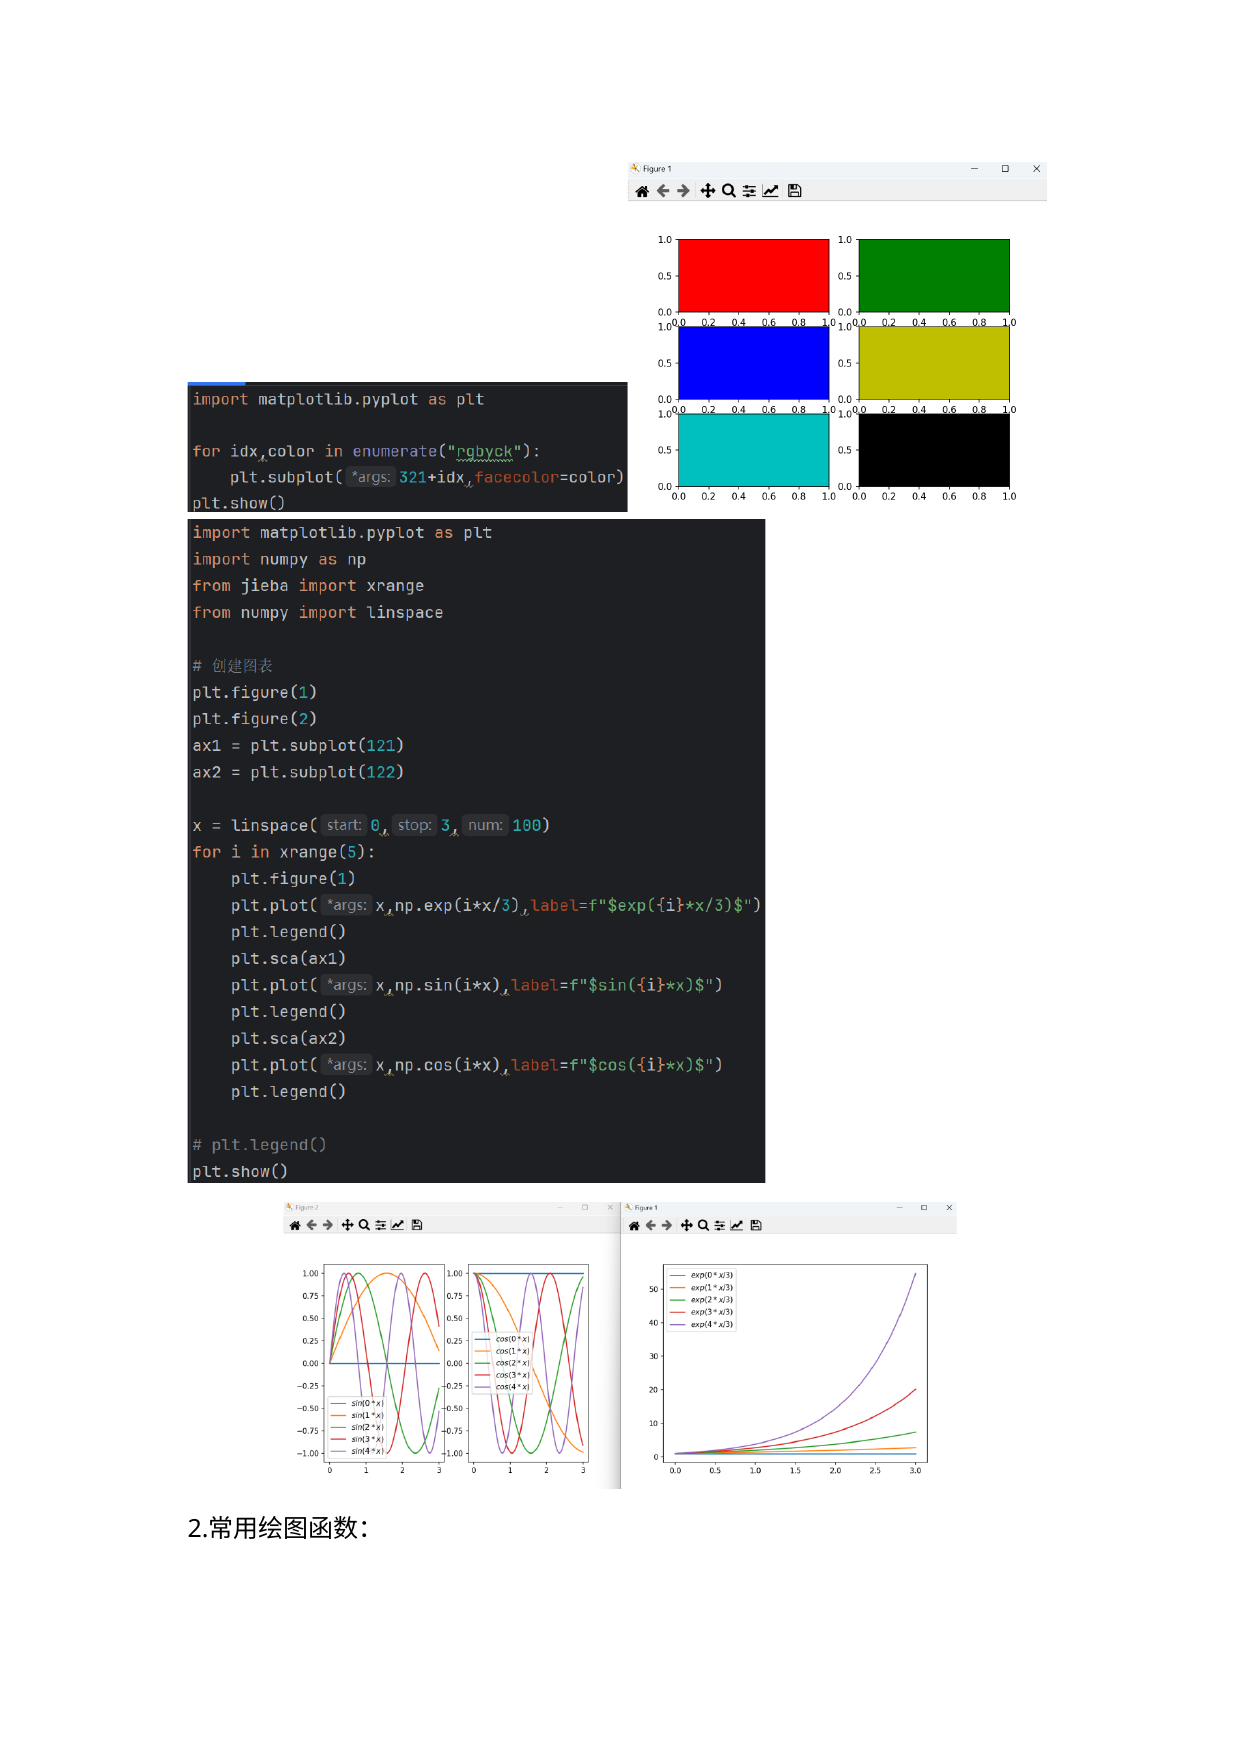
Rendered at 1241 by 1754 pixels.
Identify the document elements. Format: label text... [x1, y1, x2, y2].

picture [283, 1202, 957, 1489]
list 2.常用绘图函数： [187, 1494, 1053, 1559]
picture [187, 162, 1047, 512]
picture [187, 519, 766, 1183]
